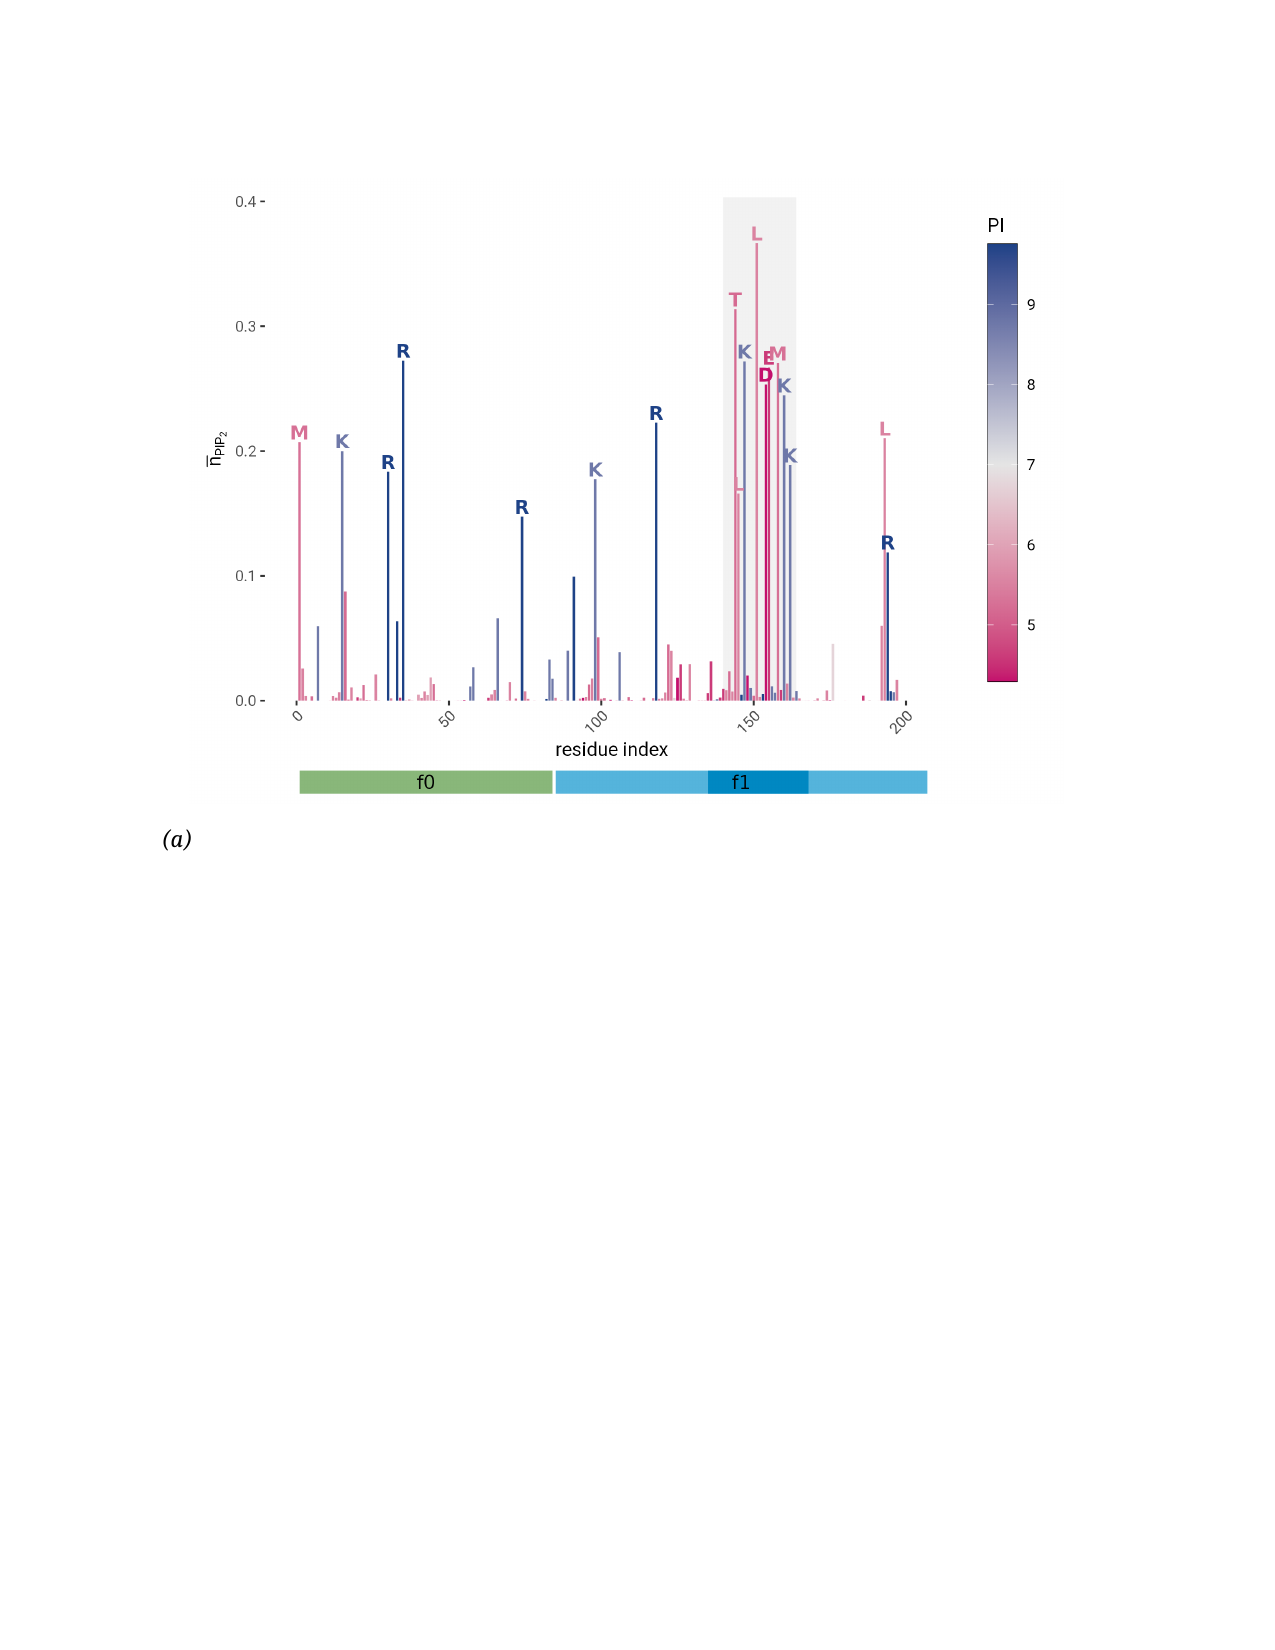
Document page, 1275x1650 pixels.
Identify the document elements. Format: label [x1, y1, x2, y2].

picture [188, 178, 1064, 804]
table_header [139, 179, 1114, 866]
